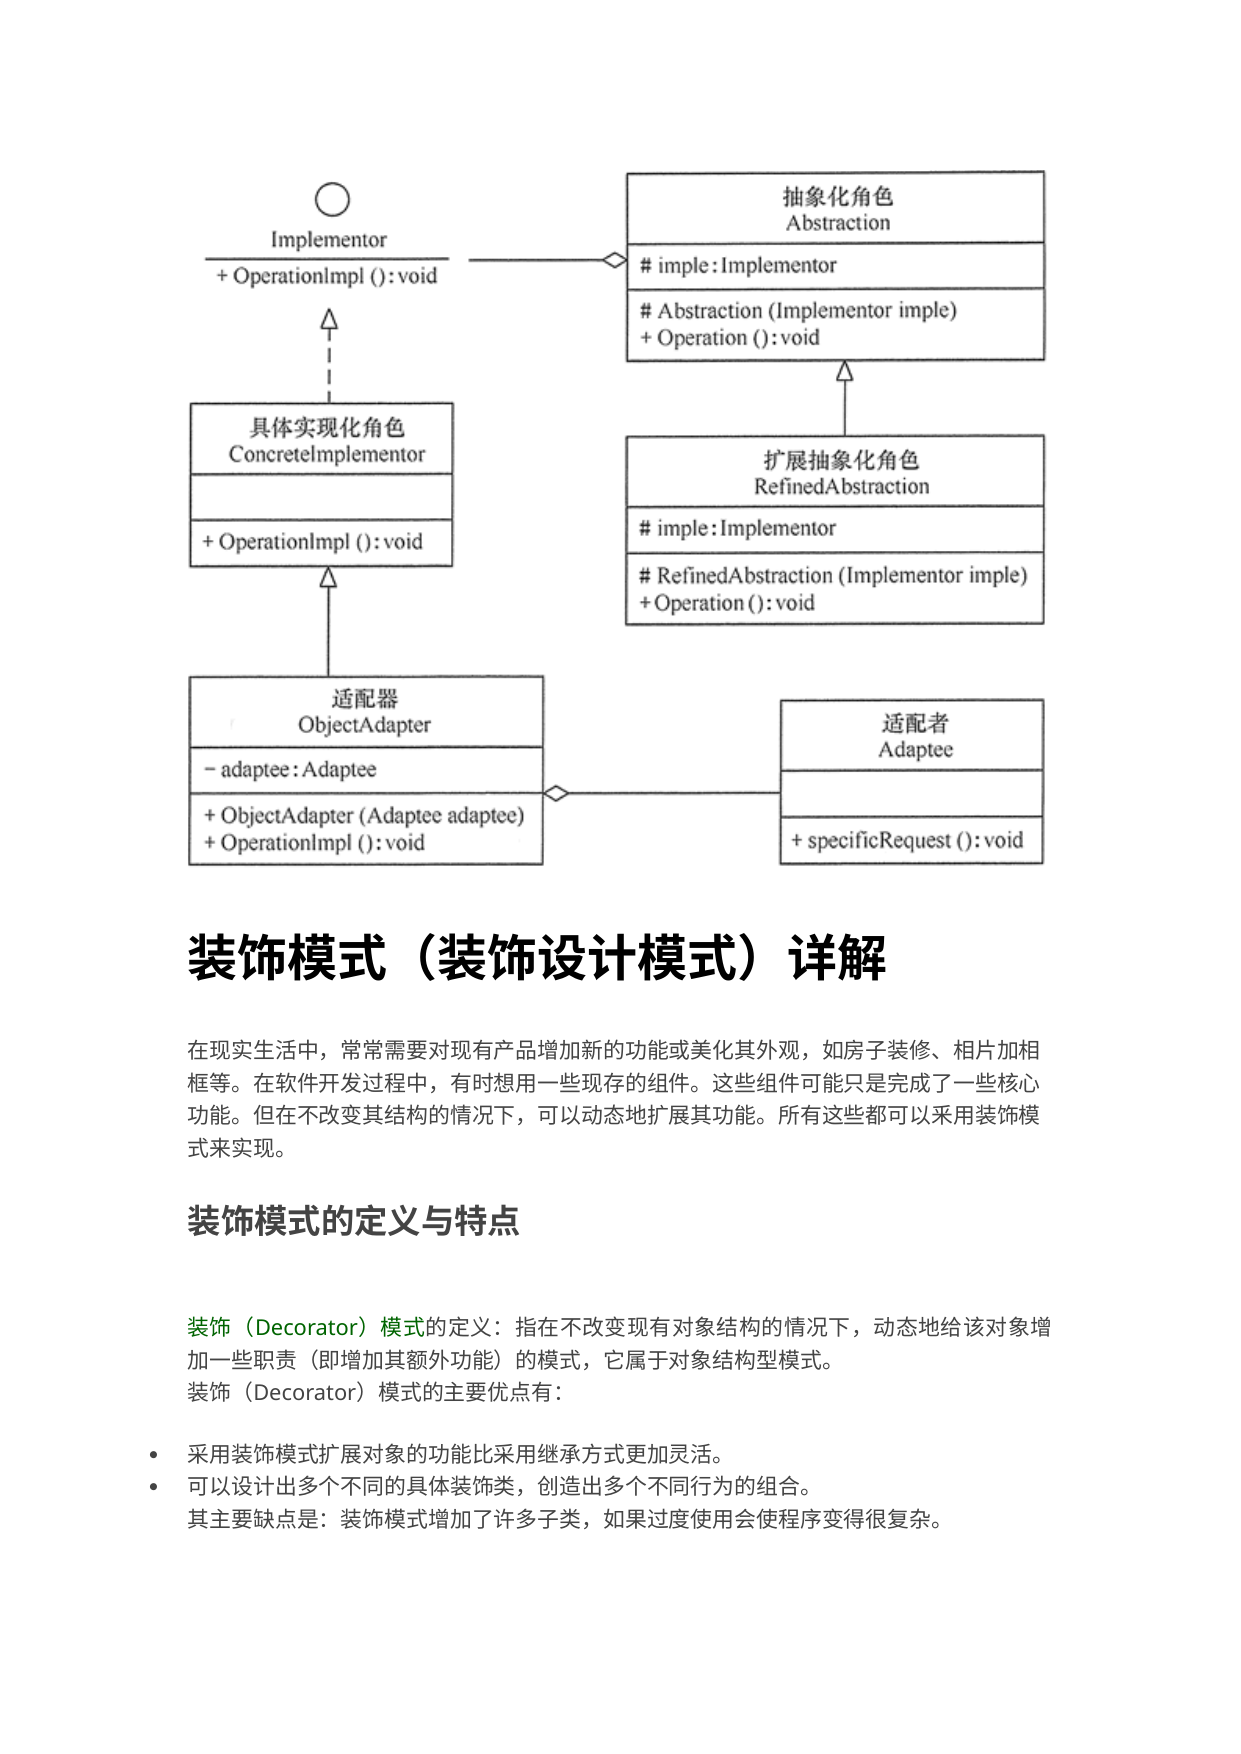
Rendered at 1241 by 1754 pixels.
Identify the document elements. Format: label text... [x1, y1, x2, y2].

text 装饰（Decorator）模式的定义：指在不改变现有对象结构的情况下，动态地给该对象增加一些职责（即增加其额外功能）的模式，它属于对象结构型模式。 装饰（Decorator）模式的主要优点有： [187, 1310, 1053, 1407]
list 可以设计出多个不同的具体装饰类，创造出多个不同行为的组合。 其主要缺点是：装饰模式增加了许多子类，如果过度使用会使程序变得很复杂。 [150, 1469, 1053, 1534]
picture [187, 170, 1048, 869]
subtitle 装饰模式（装饰设计模式）详解 [187, 906, 1053, 1004]
subtitle 装饰模式的定义与特点 [187, 1186, 1053, 1251]
text 在现实生活中，常常需要对现有产品增加新的功能或美化其外观，如房子装修、相片加相框等。在软件开发过程中，有时想用一些现存的组件。这些组件可能只是完成了一些核心功能。但在不改变其结构的情况下，可以动态地扩展其功能。所有这些都可以釆用装饰模式来实现。 [187, 1033, 1053, 1163]
list 采用装饰模式扩展对象的功能比采用继承方式更加灵活。 [150, 1436, 1053, 1469]
